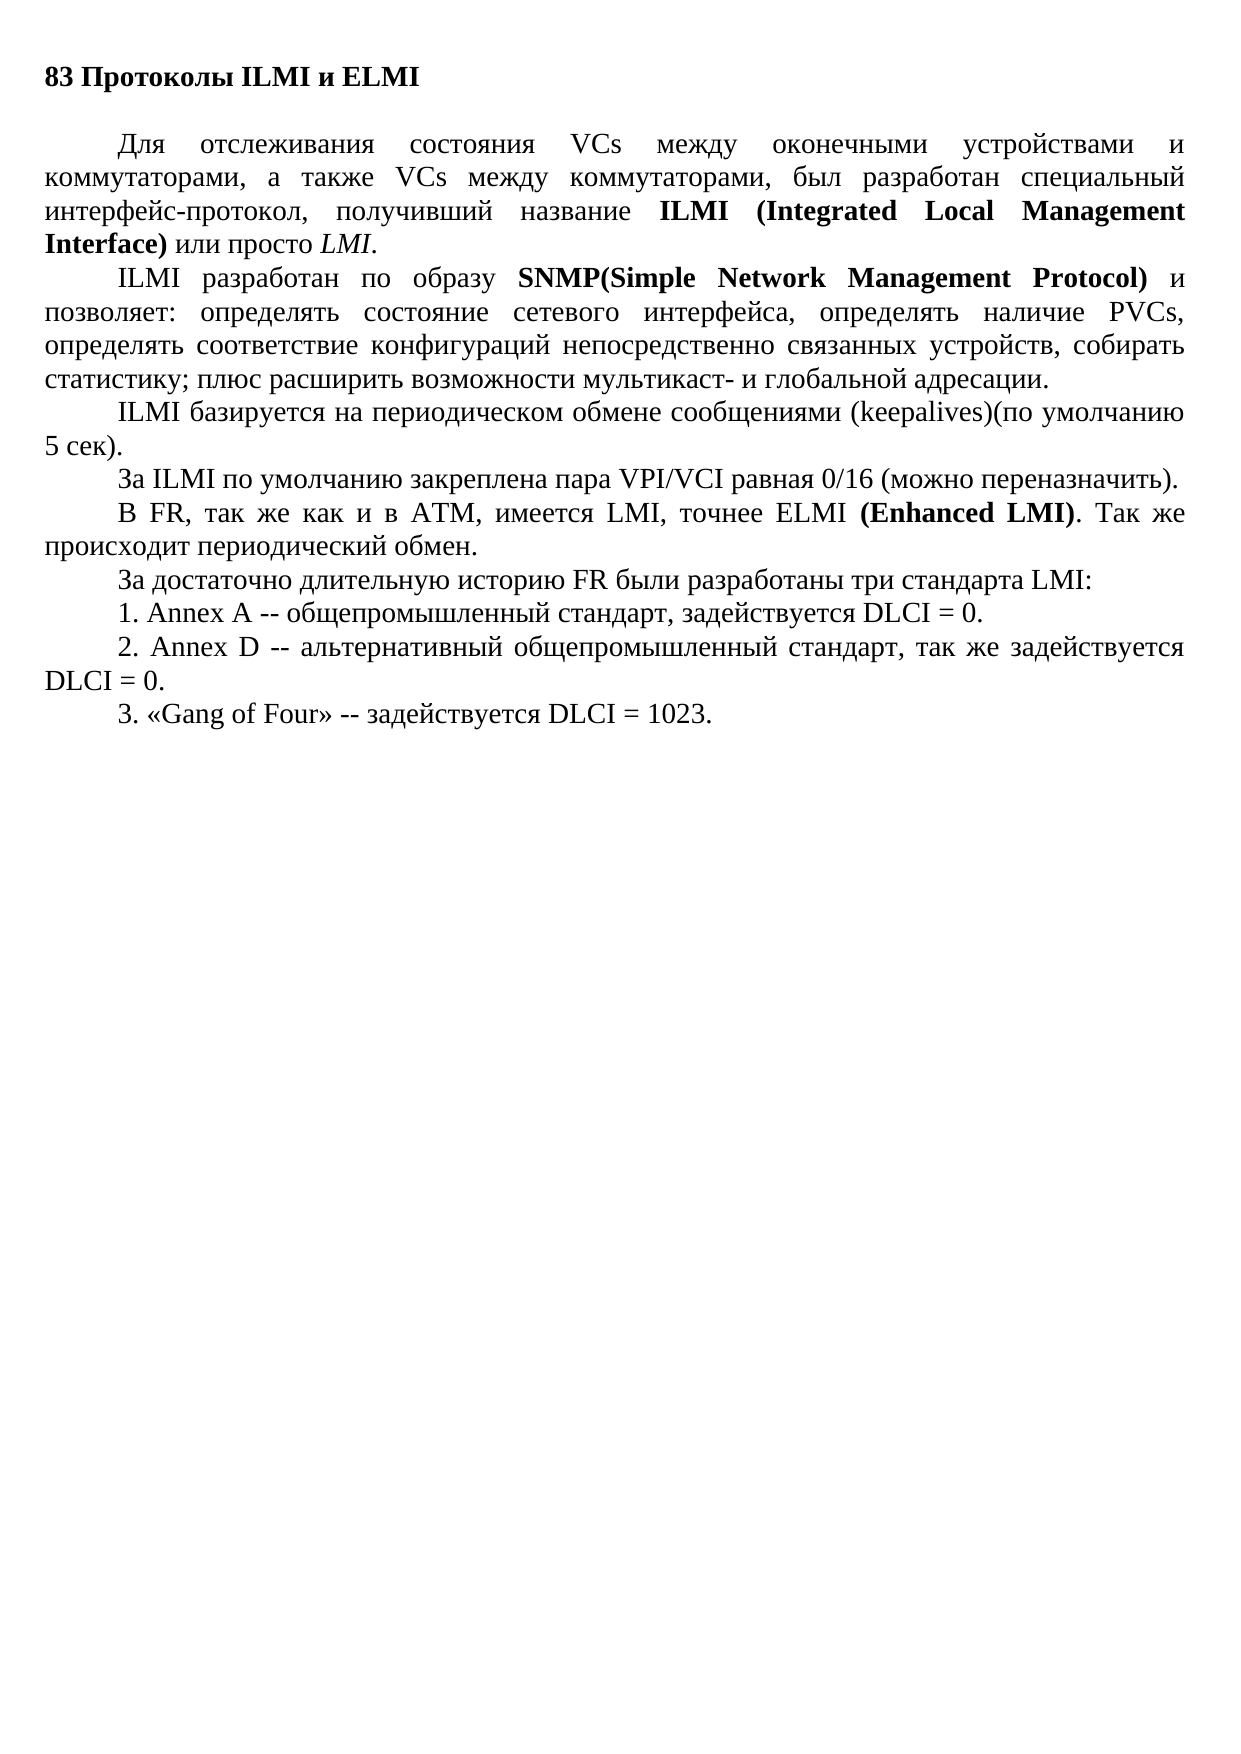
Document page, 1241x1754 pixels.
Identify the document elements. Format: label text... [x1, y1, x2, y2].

text 1. Annex A -- общепромышленный стандарт, задействуется DLCI = 0. [44, 596, 1185, 629]
text ILMI базируется на периодическом обмене сообщениями (keepalives)(по умолчанию 5 сек). [44, 394, 1185, 461]
text ILMI разработан по образу SNMP(Simple Network Management Protocol) и позволяет: определять состояние сетевого интерфейса, определять наличие PVCs, определять соответствие конфигураций непосредственно связанных устройств, собирать статистику; плюс расширить возможности мультикаст- и глобальной адресации. [44, 260, 1185, 394]
text 3. «Gang of Four» -- задействуется DLCI = 1023. [44, 696, 1185, 730]
text За достаточно длительную историю FR были разработаны три стандарта LMI: [44, 562, 1185, 596]
text Для отслеживания состояния VCs между оконечными устройствами и коммутаторами, а также VCs между коммутаторами, был разработан специальный интерфейс-протокол, получивший название ILMI (Integrated Local Management Interface) или просто LMI. [44, 126, 1185, 260]
subtitle 83 Протоколы ILMI и ELMI [44, 59, 1185, 92]
text 2. Annex D -- альтернативный общепромышленный стандарт, так же задействуется DLCI = 0. [44, 629, 1185, 696]
text В FR, так же как и в ATM, имеется LMI, точнее ELMI (Enhanced LMI). Так же происходит периодический обмен. [44, 495, 1185, 562]
text За ILMI по умолчанию закреплена пара VPI/VCI равная 0/16 (можно переназначить). [44, 461, 1185, 495]
